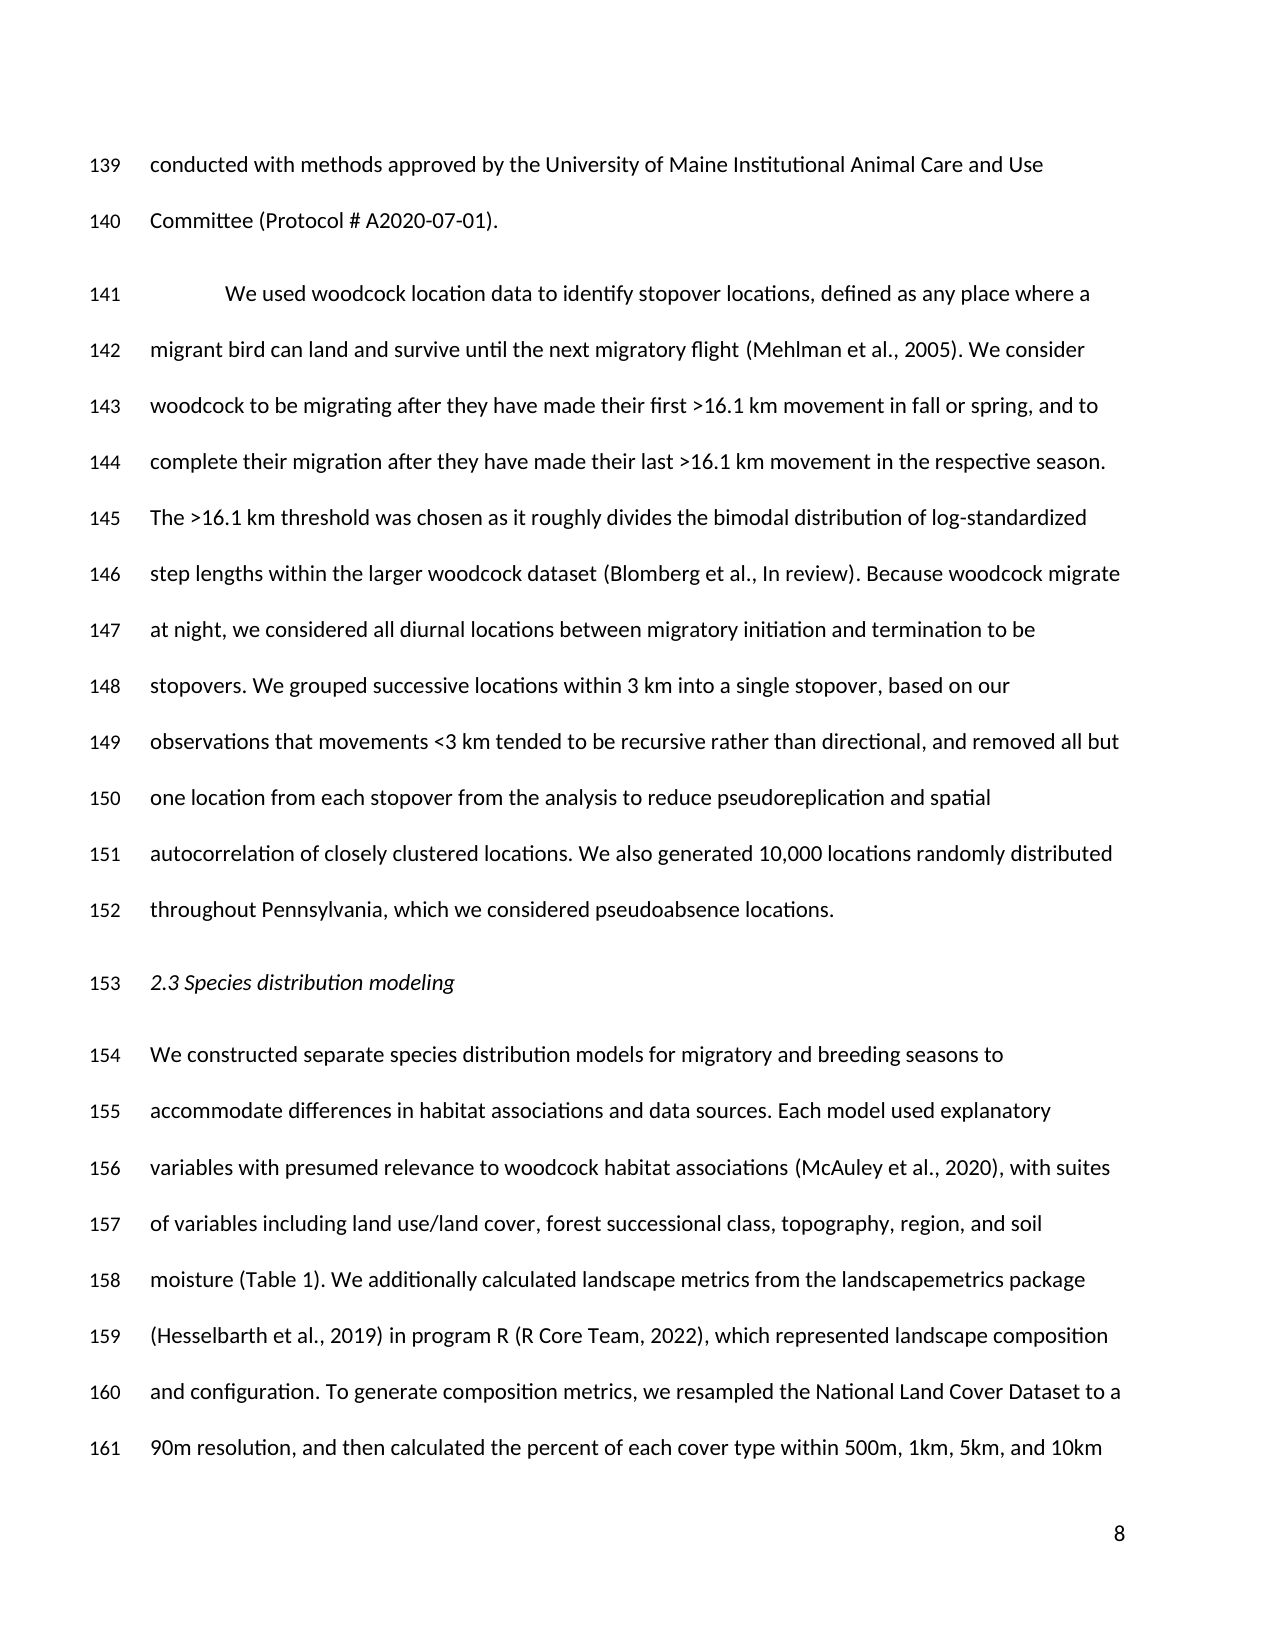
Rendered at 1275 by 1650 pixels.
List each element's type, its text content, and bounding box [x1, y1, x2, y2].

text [150, 150, 1125, 234]
text We used woodcock location data to identify stopover locations, defined as any place where a migrant bird can land and survive until the next migratory flight (Mehlman et al., 2005). We consider woodcock to be migrating after they have made their first >16.1 km movement in fall or spring, and to complete their migration after they have made their last >16.1 km movement in the respective season. The >16.1 km threshold was chosen as it roughly divides the bimodal distribution of log-standardized step lengths within the larger woodcock dataset (Blomberg et al., In review). Because woodcock migrate at night, we considered all diurnal locations between migratory initiation and termination to be stopovers. We grouped successive locations within 3 km into a single stopover, based on our observations that movements <3 km tended to be recursive rather than directional, and removed all but one location from each stopover from the analysis to reduce pseudoreplication and spatial autocorrelation of closely clustered locations. We also generated 10,000 locations randomly distributed throughout Pennsylvania, which we considered pseudoabsence locations. [150, 279, 1125, 923]
text 2.3 Species distribution modeling [150, 968, 1125, 996]
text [150, 1041, 1125, 1461]
